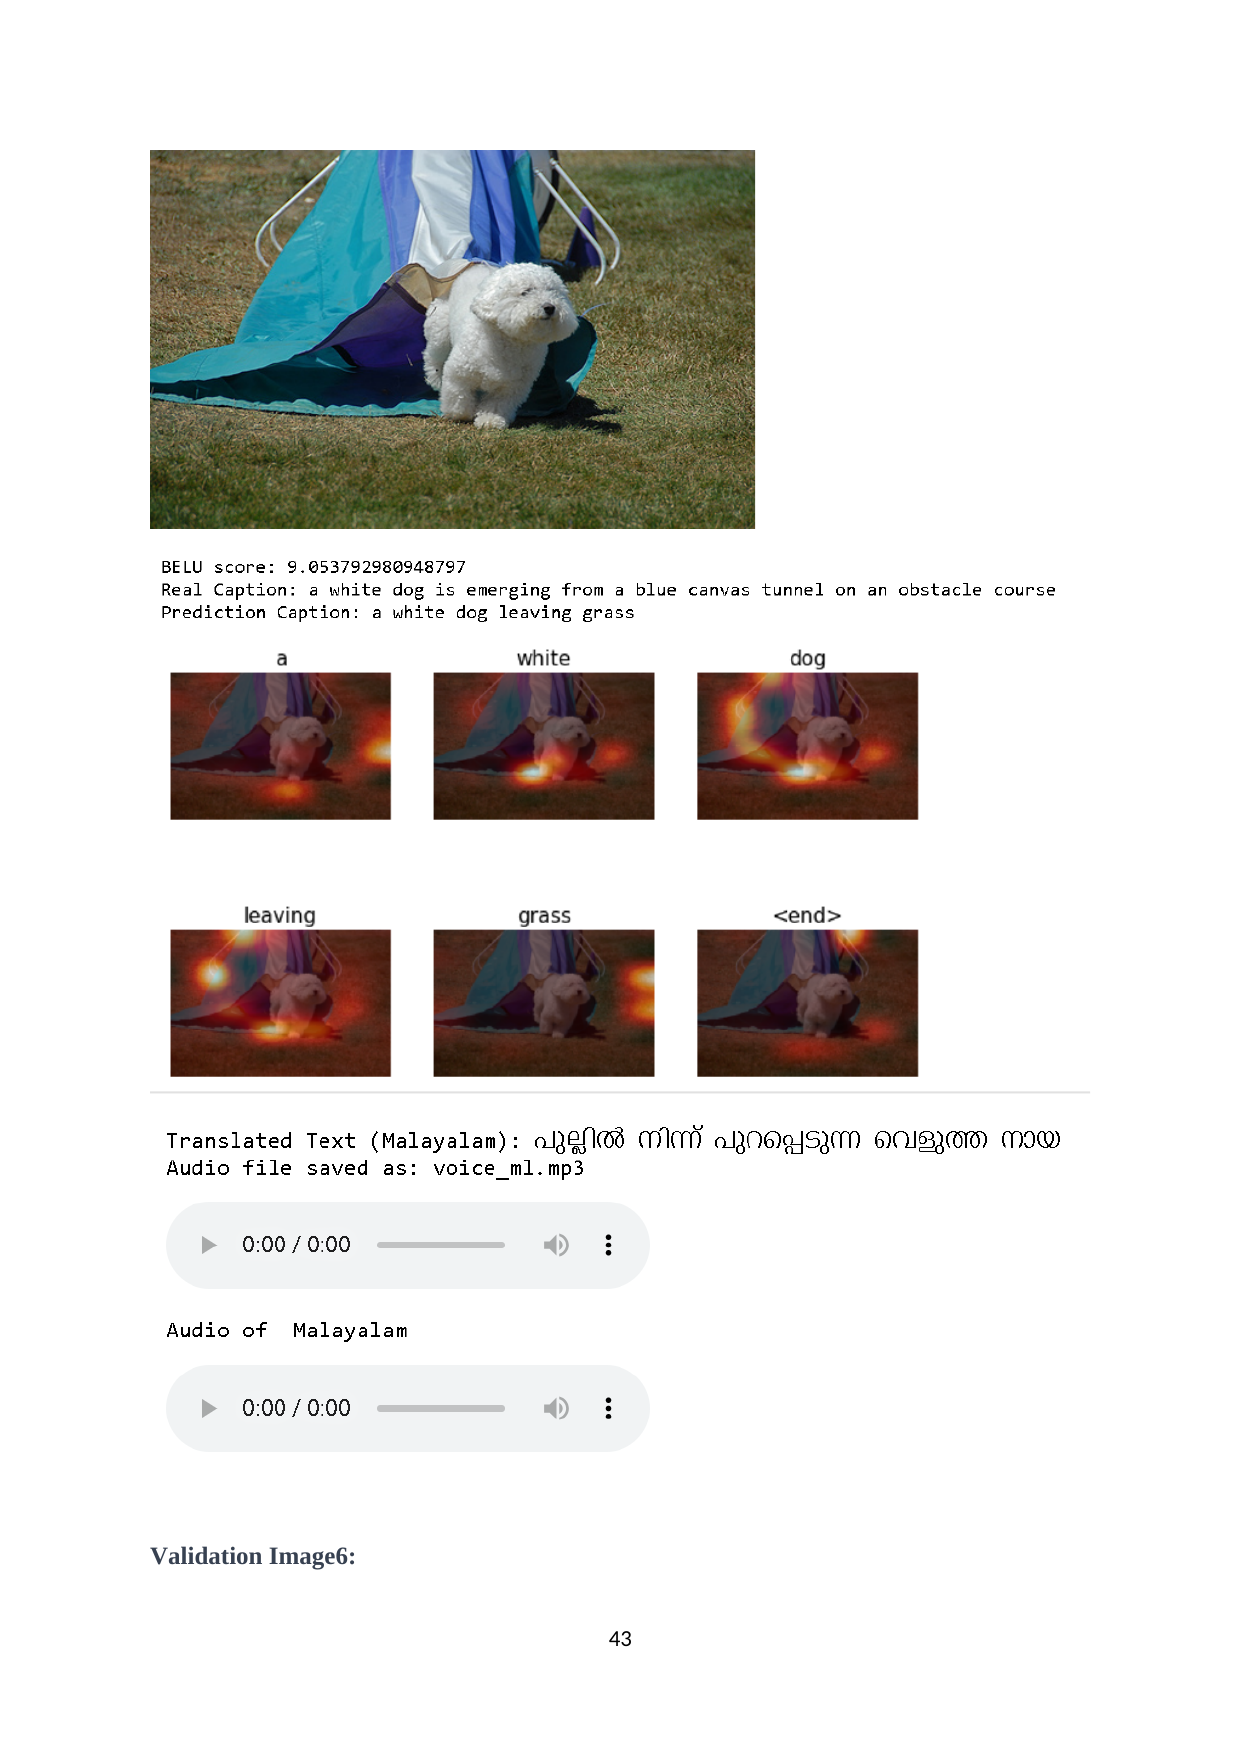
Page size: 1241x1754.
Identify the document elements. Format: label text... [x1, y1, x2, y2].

picture [150, 1118, 1091, 1462]
picture [150, 553, 1091, 1094]
text Validation Image6: [150, 1541, 1090, 1569]
picture [150, 150, 756, 529]
